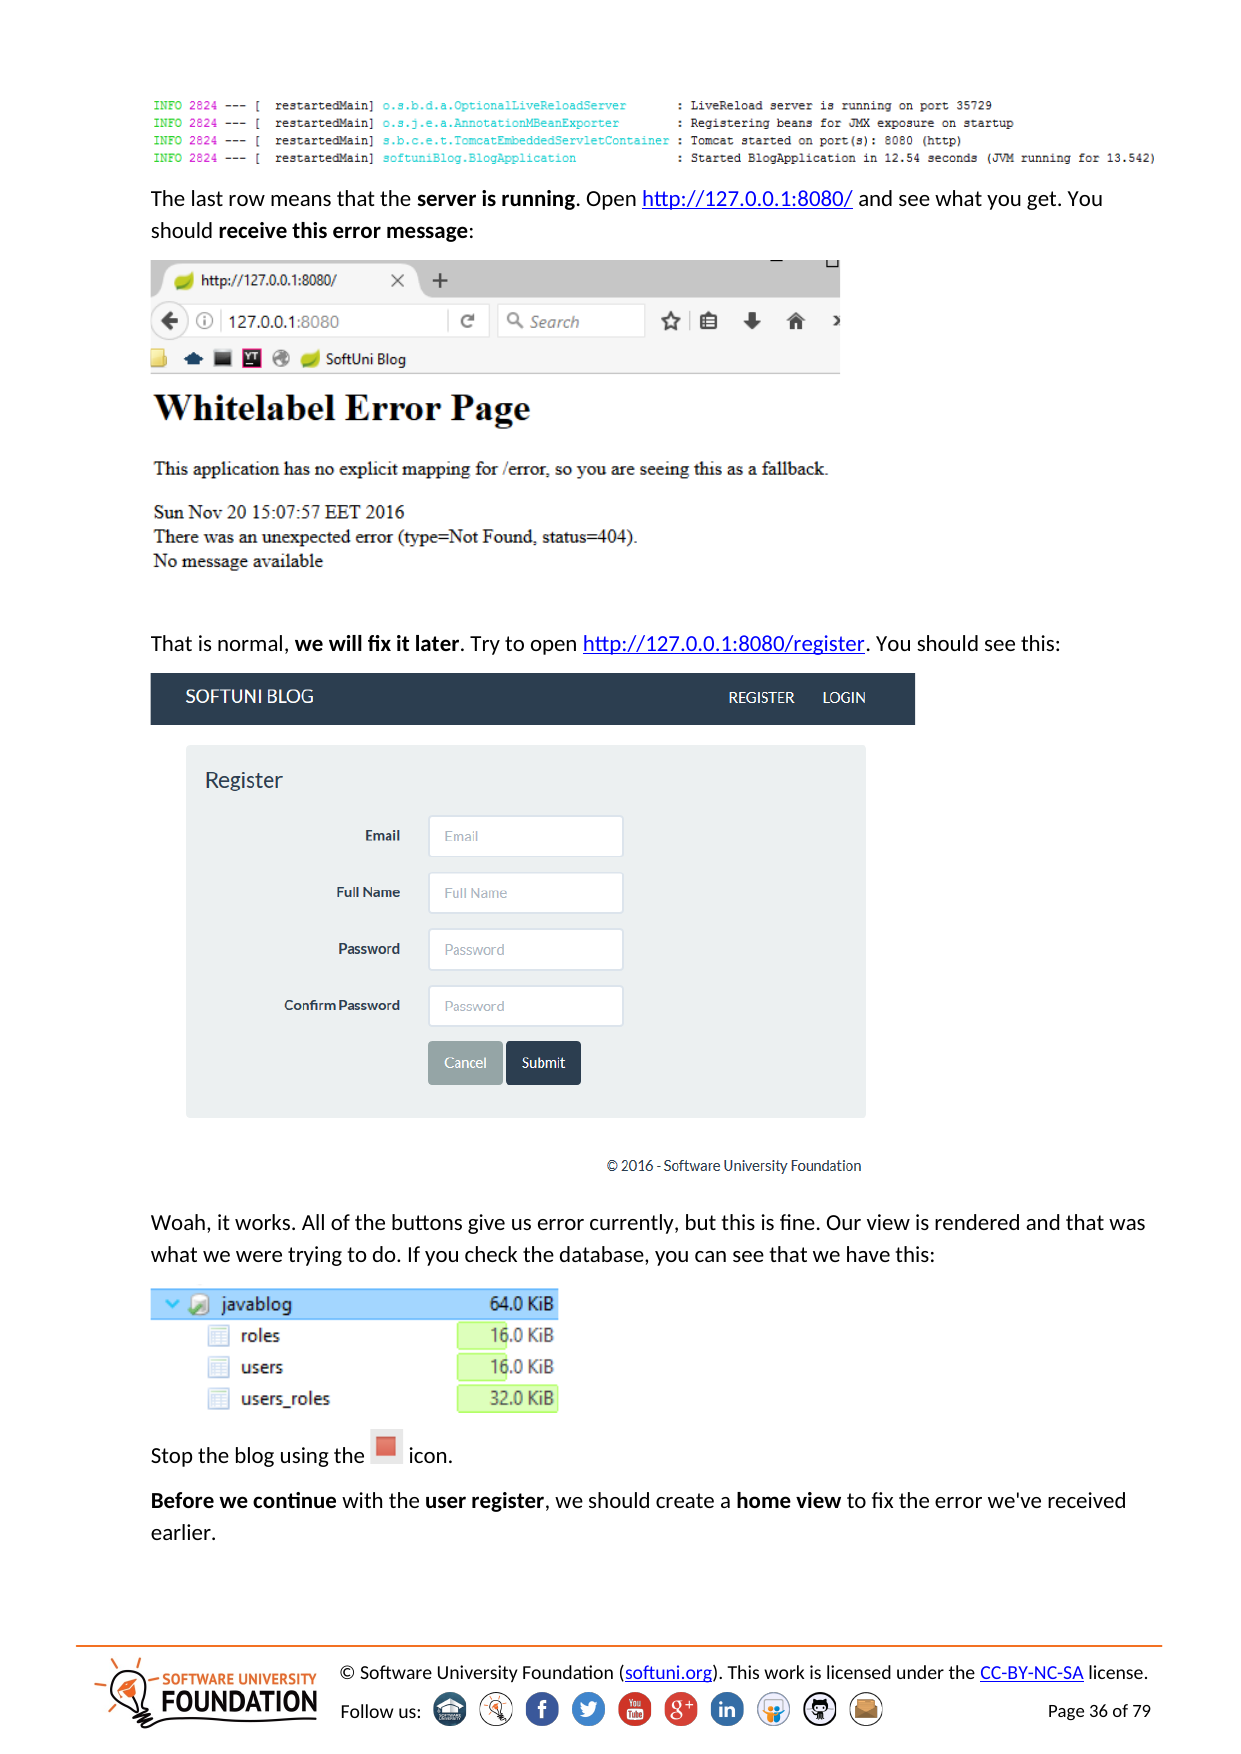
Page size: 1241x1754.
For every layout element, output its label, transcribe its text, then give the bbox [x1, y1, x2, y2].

text The last row means that the server is running. Open http://127.0.0.1:8080/ and see what you get. You should receive this error message: [151, 184, 1163, 244]
text Before we continue with the user register, we should create a home view to fix the error we've received earlier. [151, 1486, 1163, 1546]
picture [710, 1692, 744, 1726]
picture [150, 95, 1162, 167]
picture [757, 1692, 790, 1726]
picture [150, 673, 916, 1191]
picture [664, 1692, 698, 1726]
picture [150, 1284, 559, 1413]
picture [93, 1656, 317, 1729]
text That is normal, we will fix it later. Try to open http://127.0.0.1:8080/register. You should see this: [151, 629, 1163, 657]
picture [433, 1692, 467, 1726]
picture [150, 260, 841, 612]
picture [803, 1692, 837, 1726]
picture [849, 1692, 883, 1726]
picture [370, 1429, 404, 1464]
picture [479, 1692, 513, 1726]
text Woah, it works. All of the buttons give us error currently, but this is fine. Our view is rendered and that was what we were trying to do. If you check the database, you can see that we have this: [151, 1208, 1163, 1268]
picture [525, 1692, 559, 1726]
text Stop the blog using the icon. [151, 1429, 1163, 1469]
picture [572, 1692, 605, 1726]
picture [618, 1692, 652, 1726]
